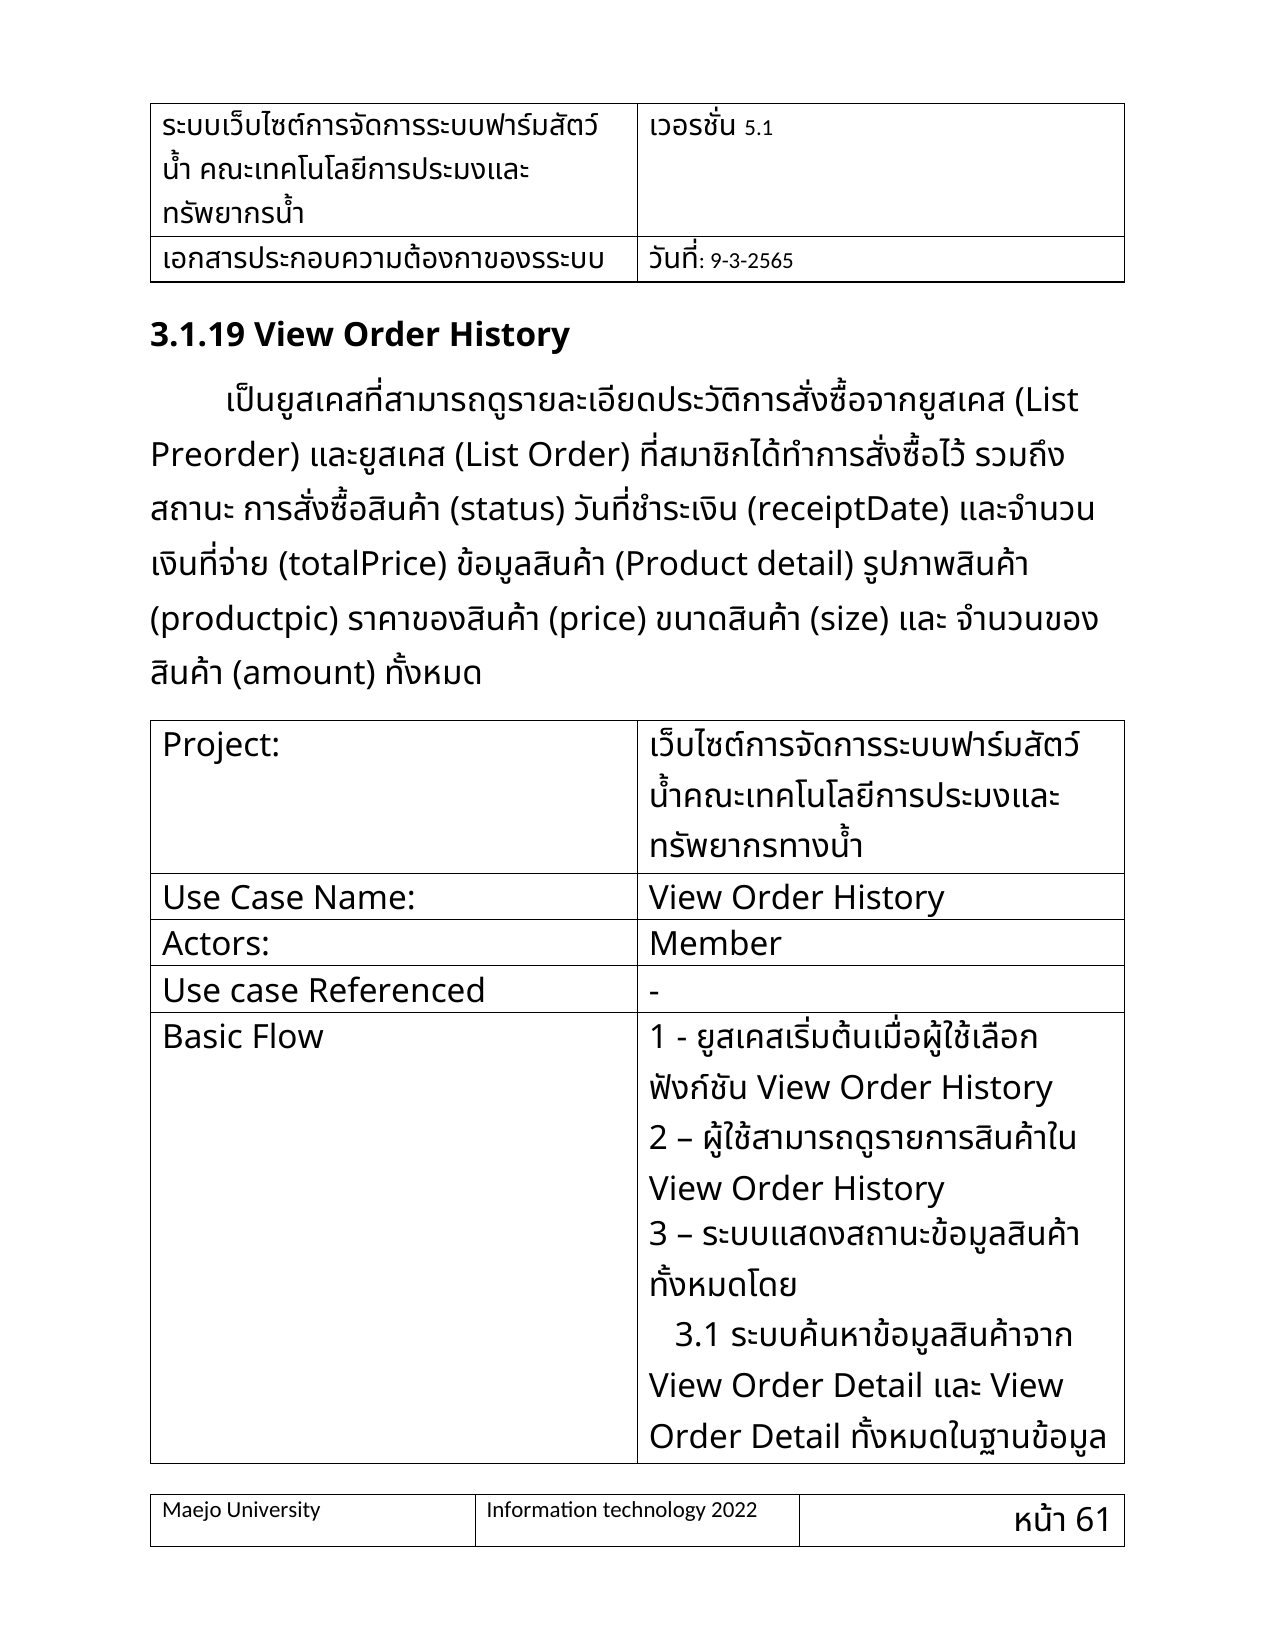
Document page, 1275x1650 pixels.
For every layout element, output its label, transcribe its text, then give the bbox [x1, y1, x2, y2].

table_cell Actors: [151, 920, 637, 965]
table_cell Member [638, 920, 1124, 965]
text เป็นยูสเคสที่สามารถดูรายละเอียดประวัติการสั่งซื้อจากยูสเคส (List Preorder) และยูสเคส (List Order) ที่สมาชิกได้ทำการสั่งซื้อไว้ รวมถึงสถานะ การสั่งซื้อสินค้า (status) วันที่ชำระเงิน (receiptDate) และจำนวนเงินที่จ่าย (totalPrice) ข้อมูลสินค้า (Product detail) รูปภาพสินค้า (productpic) ราคาของสินค้า (price) ขนาดสินค้า (size) และ จำนวนของสินค้า (amount) ทั้งหมด [150, 376, 1125, 699]
table_header เว็บไซต์การจัดการระบบฟาร์มสัตว์น้ำคณะเทคโนโลยีการประมงและทรัพยากรทางน้ำ [638, 721, 1124, 872]
table_cell - [638, 966, 1124, 1012]
text 3.1.19 View Order History [150, 310, 1125, 356]
table_cell Basic Flow [151, 1013, 637, 1463]
table_cell Use Case Name: [151, 874, 637, 919]
table_header Project: [151, 721, 637, 872]
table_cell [638, 1013, 1124, 1463]
table_cell Use case Referenced [151, 966, 637, 1012]
table_cell View Order History [638, 874, 1124, 919]
